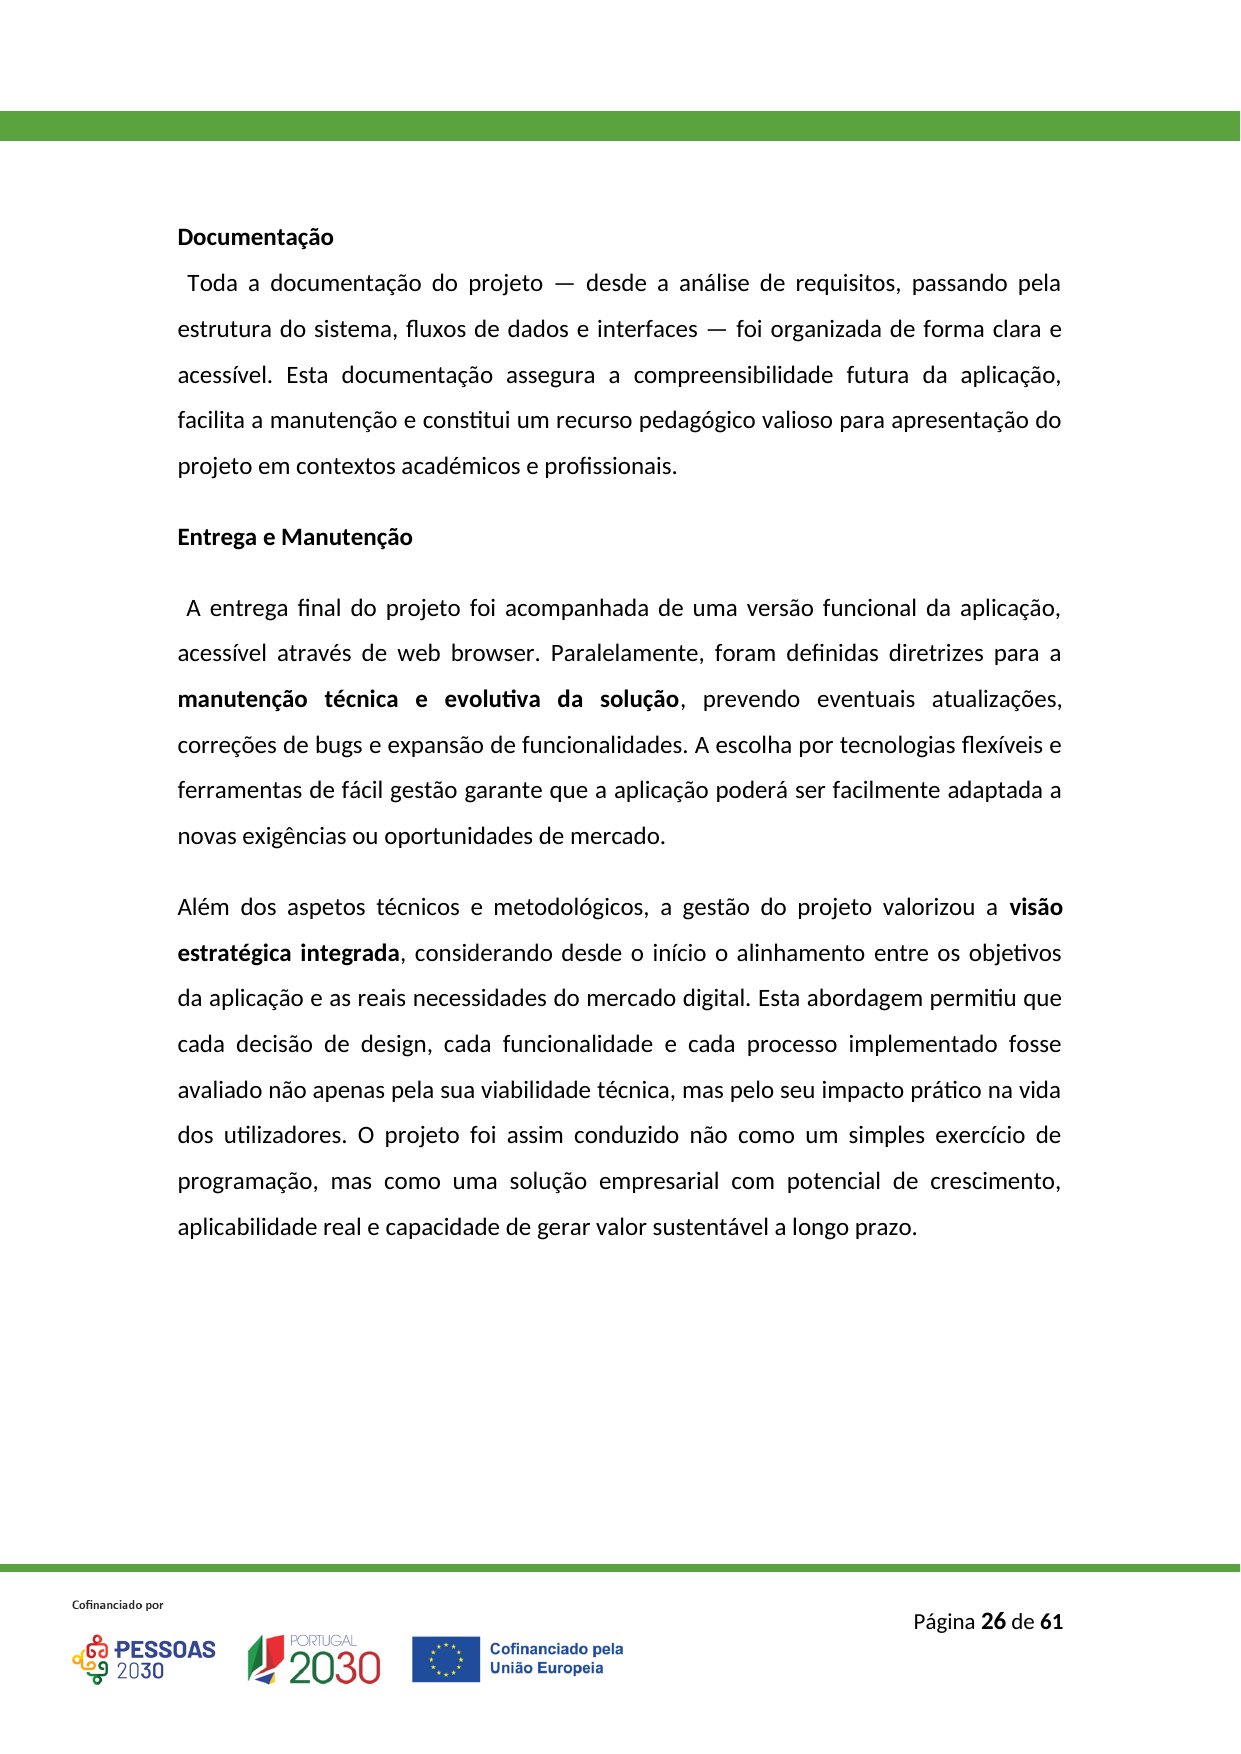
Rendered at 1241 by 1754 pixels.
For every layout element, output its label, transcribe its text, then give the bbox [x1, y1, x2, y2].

text Documentação Toda a documentação do projeto — desde a análise de requisitos, passando pela estrutura do sistema, fluxos de dados e interfaces — foi organizada de forma clara e acessível. Esta documentação assegura a compreensibilidade futura da aplicação, facilita a manutenção e constitui um recurso pedagógico valioso para apresentação do projeto em contextos académicos e profissionais. [177, 222, 1063, 481]
text Além dos aspetos técnicos e metodológicos, a gestão do projeto valorizou a visão estratégica integrada, considerando desde o início o alinhamento entre os objetivos da aplicação e as reais necessidades do mercado digital. Esta abordagem permitiu que cada decisão de design, cada funcionalidade e cada processo implementado fosse avaliado não apenas pela sua viabilidade técnica, mas pelo seu impacto prático na vida dos utilizadores. O projeto foi assim conduzido não como um simples exercício de programação, mas como uma solução empresarial com potencial de crescimento, aplicabilidade real e capacidade de gerar valor sustentável a longo prazo. [177, 891, 1063, 1242]
picture [0, 1564, 1241, 1572]
text Entrega e Manutenção [177, 521, 1063, 551]
text A entrega final do projeto foi acompanhada de uma versão funcional da aplicação, acessível através de web browser. Paralelamente, foram definidas diretrizes para a manutenção técnica e evolutiva da solução, prevendo eventuais atualizações, correções de bugs e expansão de funcionalidades. A escolha por tecnologias flexíveis e ferramentas de fácil gestão garante que a aplicação poderá ser facilmente adaptada a novas exigências ou oportunidades de mercado. [177, 592, 1063, 851]
picture [0, 111, 1241, 141]
picture [62, 1591, 634, 1695]
